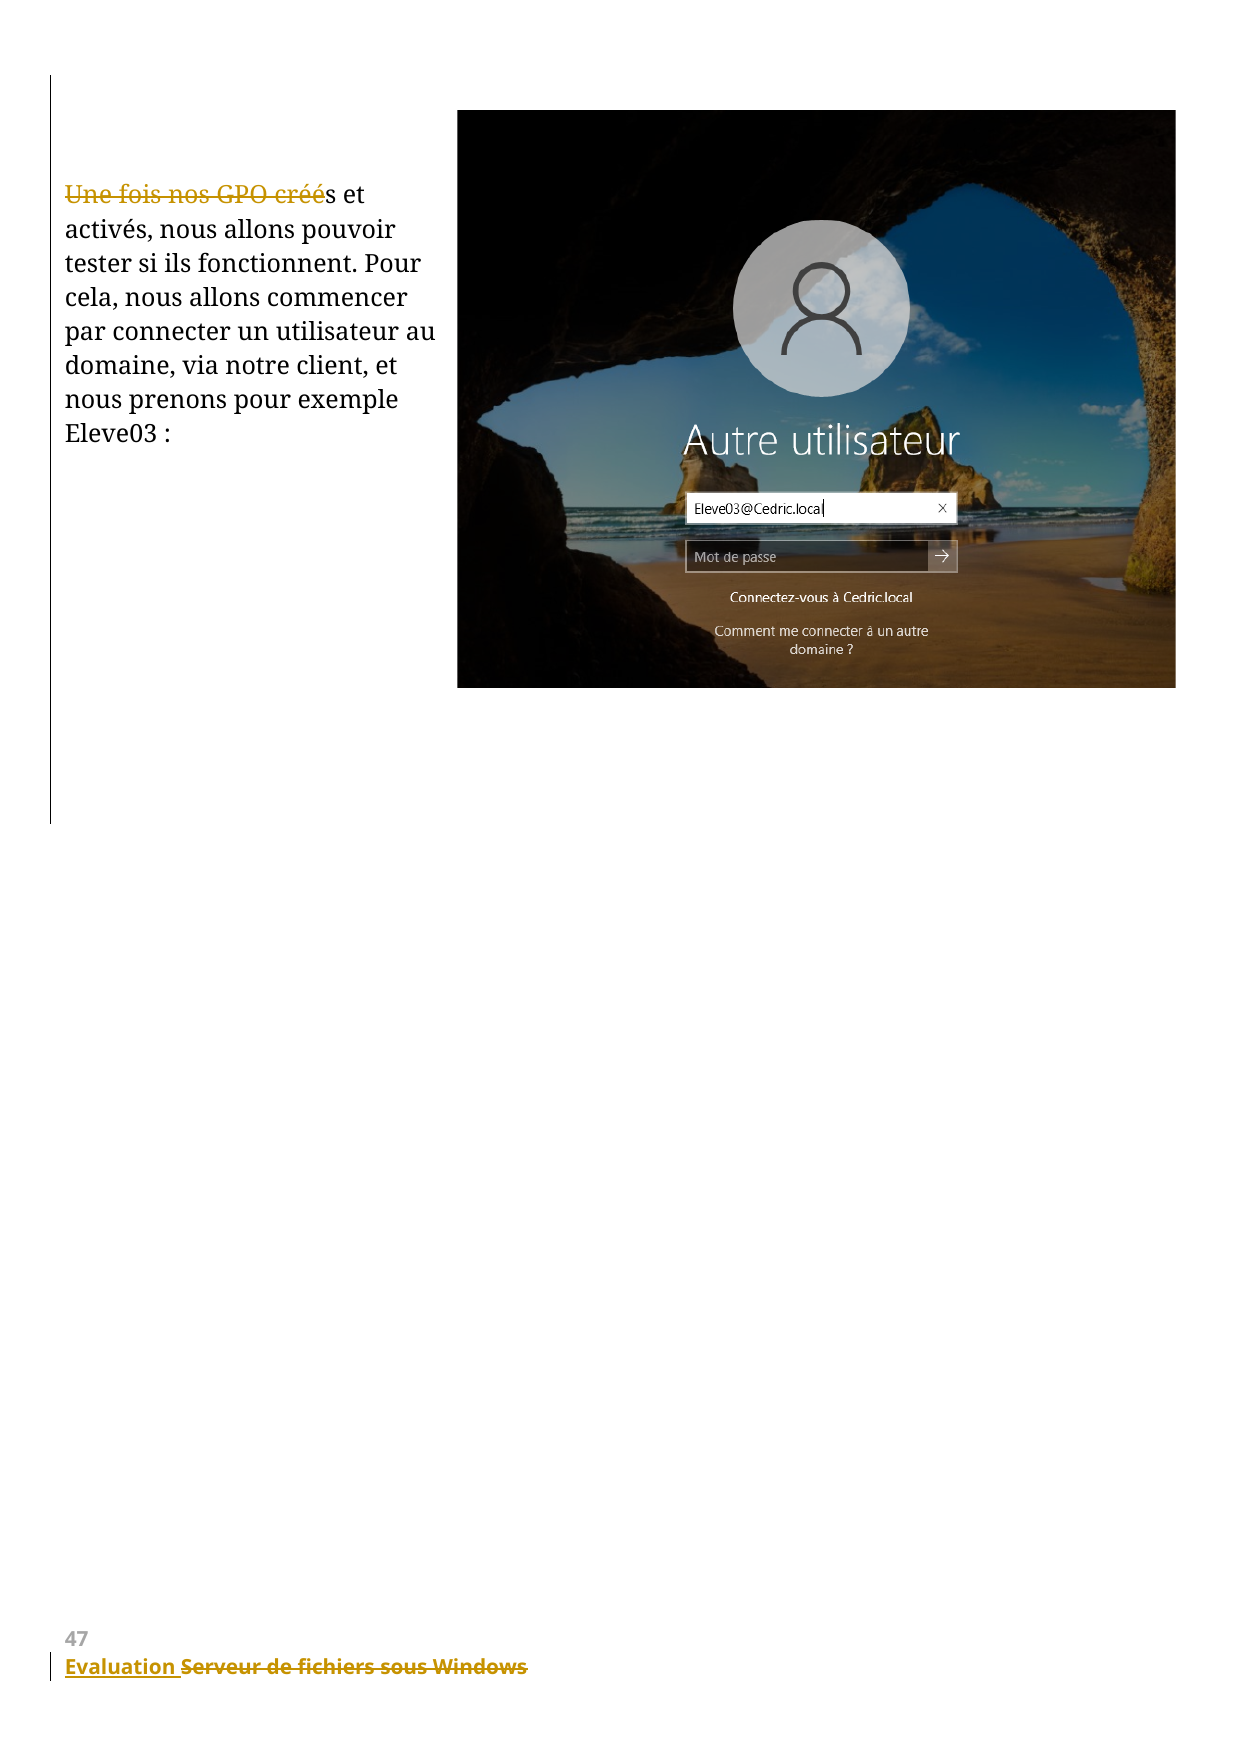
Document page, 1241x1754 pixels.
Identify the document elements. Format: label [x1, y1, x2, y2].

picture [457, 110, 1176, 688]
